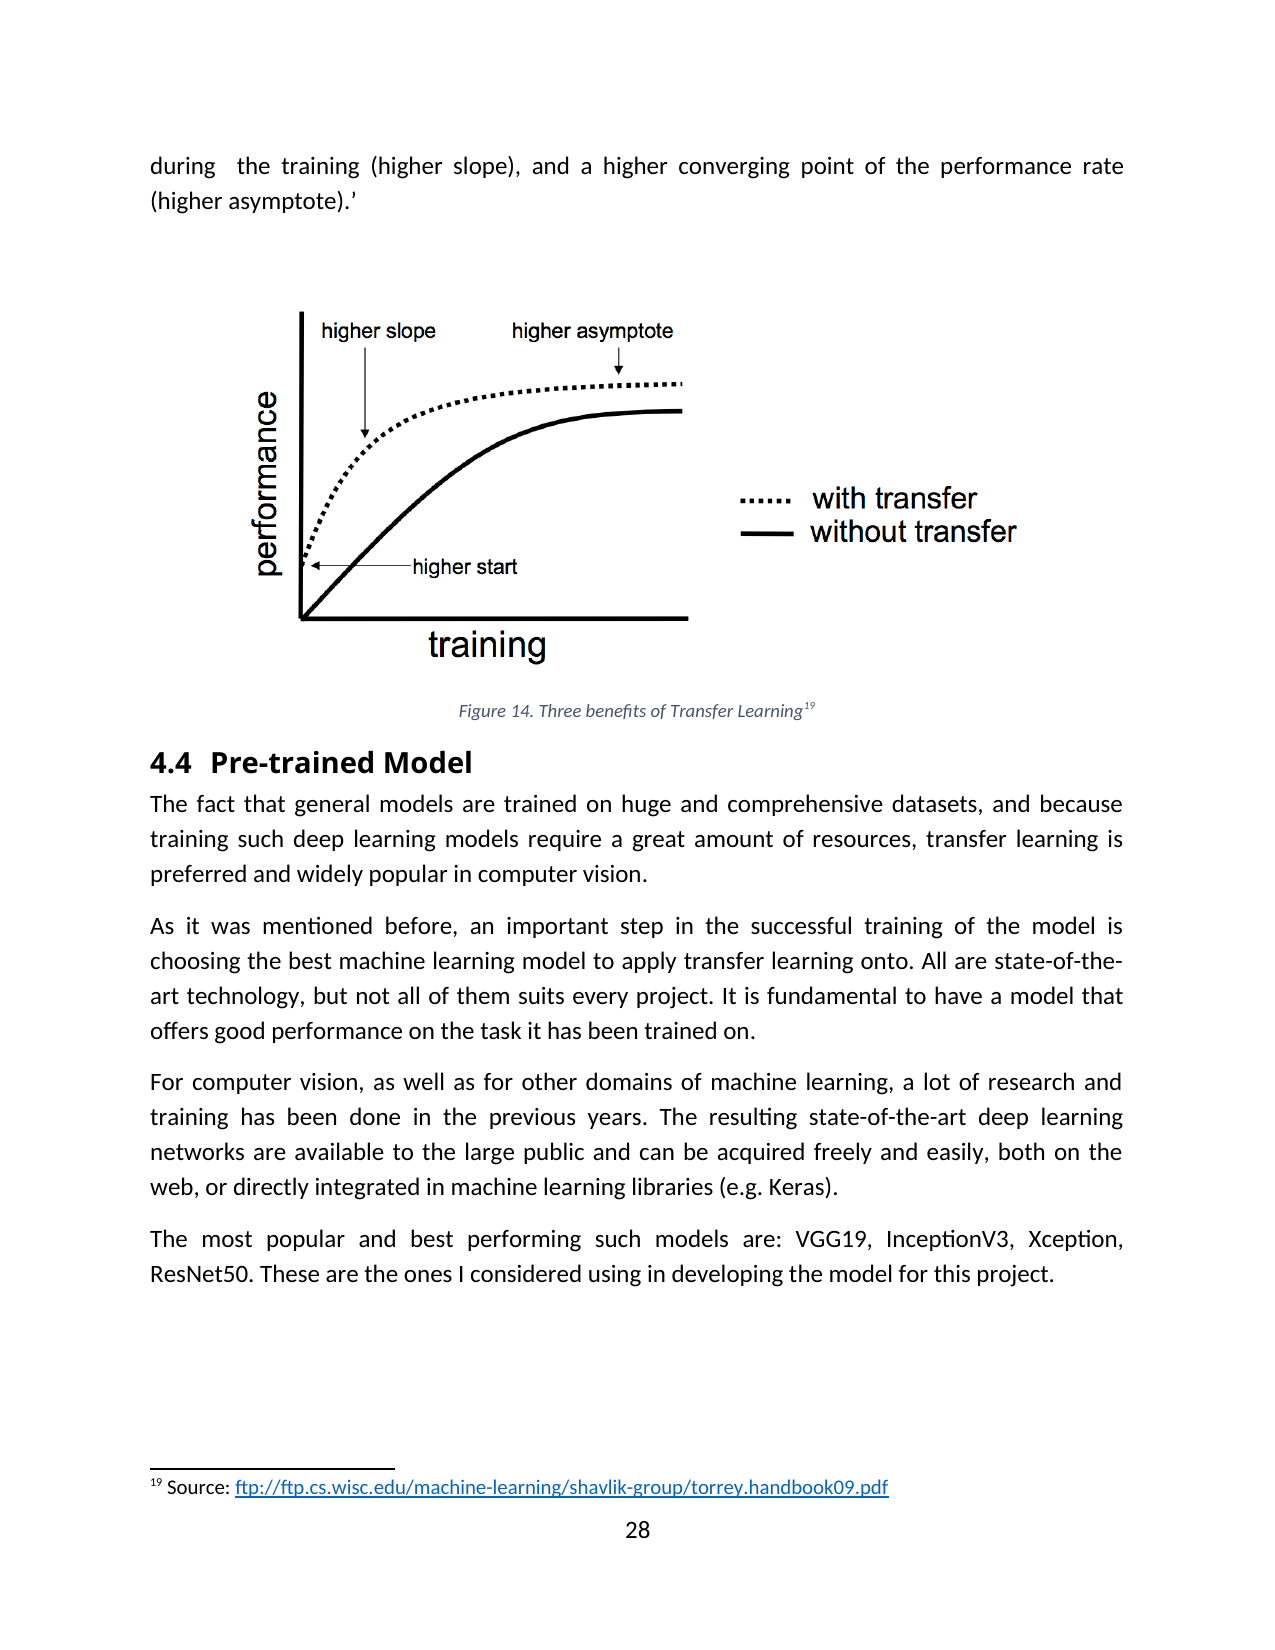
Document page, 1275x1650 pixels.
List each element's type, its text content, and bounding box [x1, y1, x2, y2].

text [150, 150, 1125, 216]
text For computer vision, as well as for other domains of machine learning, a lot of research and training has been done in the previous years. The resulting state-of-the-art deep learning networks are available to the large public and can be acquired freely and easily, both on the web, or directly integrated in machine learning libraries (e.g. Keras). [150, 1066, 1125, 1202]
text As it was mentioned before, an important step in the successful training of the model is choosing the best machine learning model to apply transfer learning onto. All are state-of-the-art technology, but not all of them suits every project. It is fundamental to have a model that offers good performance on the task it has been trained on. [150, 910, 1125, 1045]
text The fact that general models are trained on huge and comprehensive datasets, and because training such deep learning models require a great amount of resources, transfer learning is preferred and widely popular in computer vision. [150, 788, 1125, 889]
picture [243, 288, 1032, 678]
subtitle Pre-trained Model [150, 742, 1125, 782]
text Figure 14. Three benefits of Transfer Learning [150, 699, 1125, 722]
text The most popular and best performing such models are: VGG19, InceptionV3, Xception, ResNet50. These are the ones I considered using in developing the model for this project. [150, 1223, 1125, 1289]
